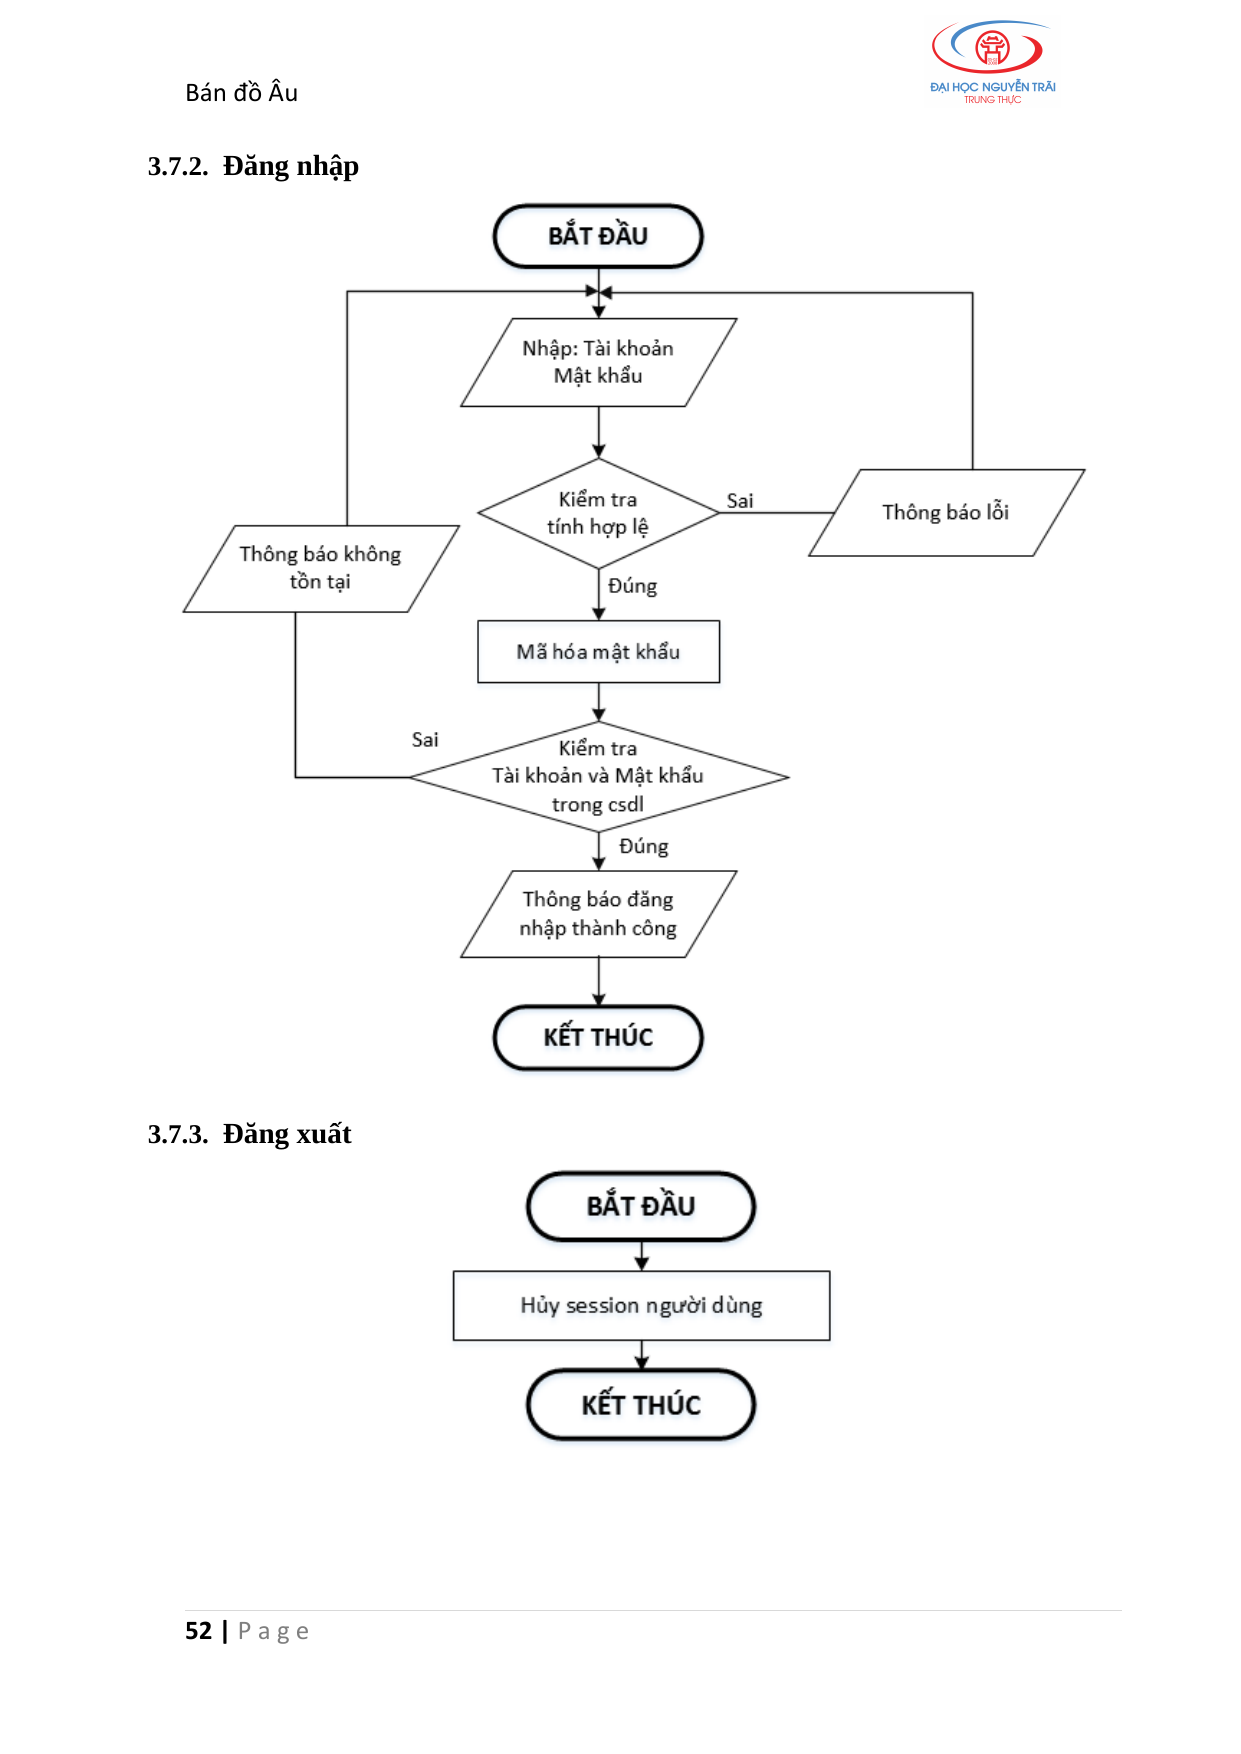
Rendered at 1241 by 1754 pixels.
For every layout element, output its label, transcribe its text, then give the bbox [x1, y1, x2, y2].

picture [177, 193, 1093, 1082]
picture [923, 15, 1062, 108]
subtitle Đăng nhập [148, 148, 1122, 181]
subtitle Đăng xuất [148, 1116, 1122, 1149]
picture [403, 1161, 867, 1451]
